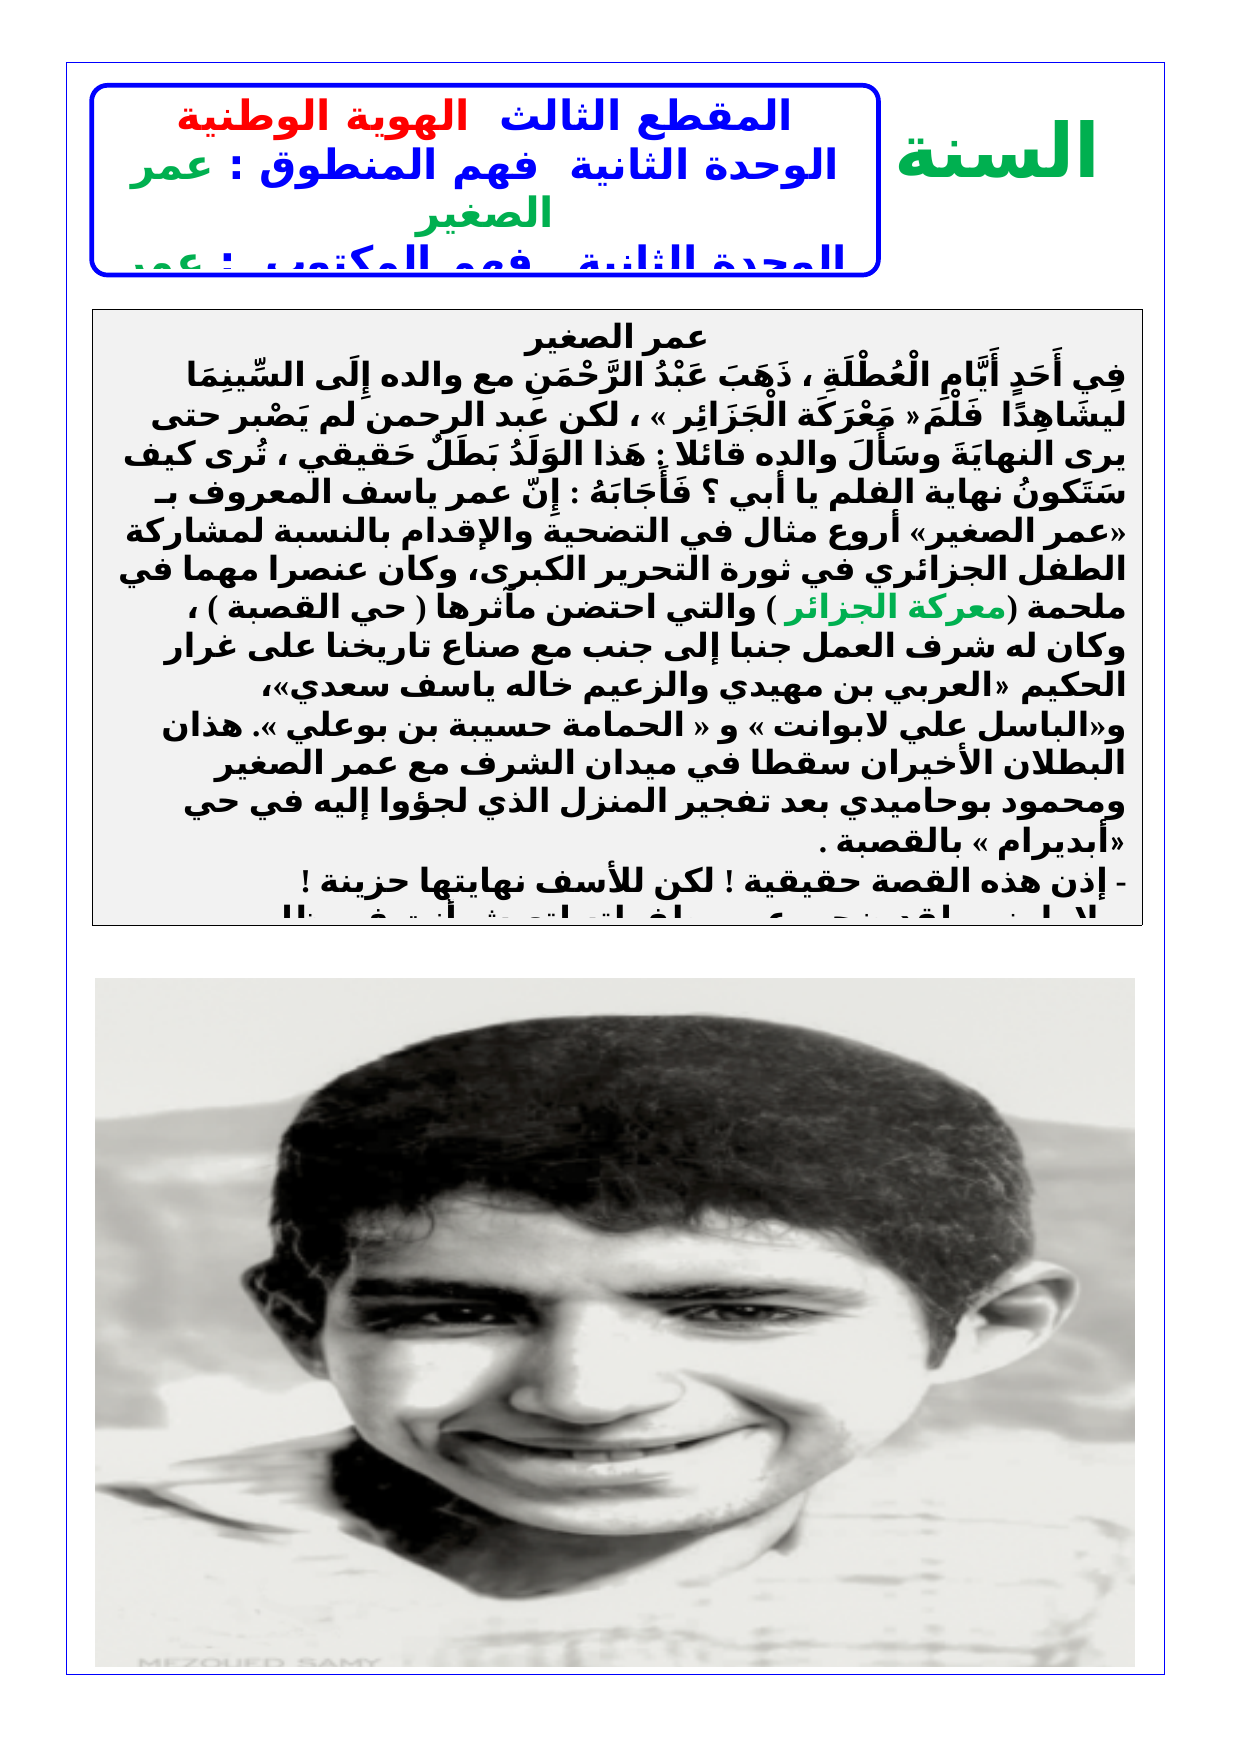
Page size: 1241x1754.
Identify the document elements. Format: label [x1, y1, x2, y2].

picture [95, 978, 1135, 1667]
